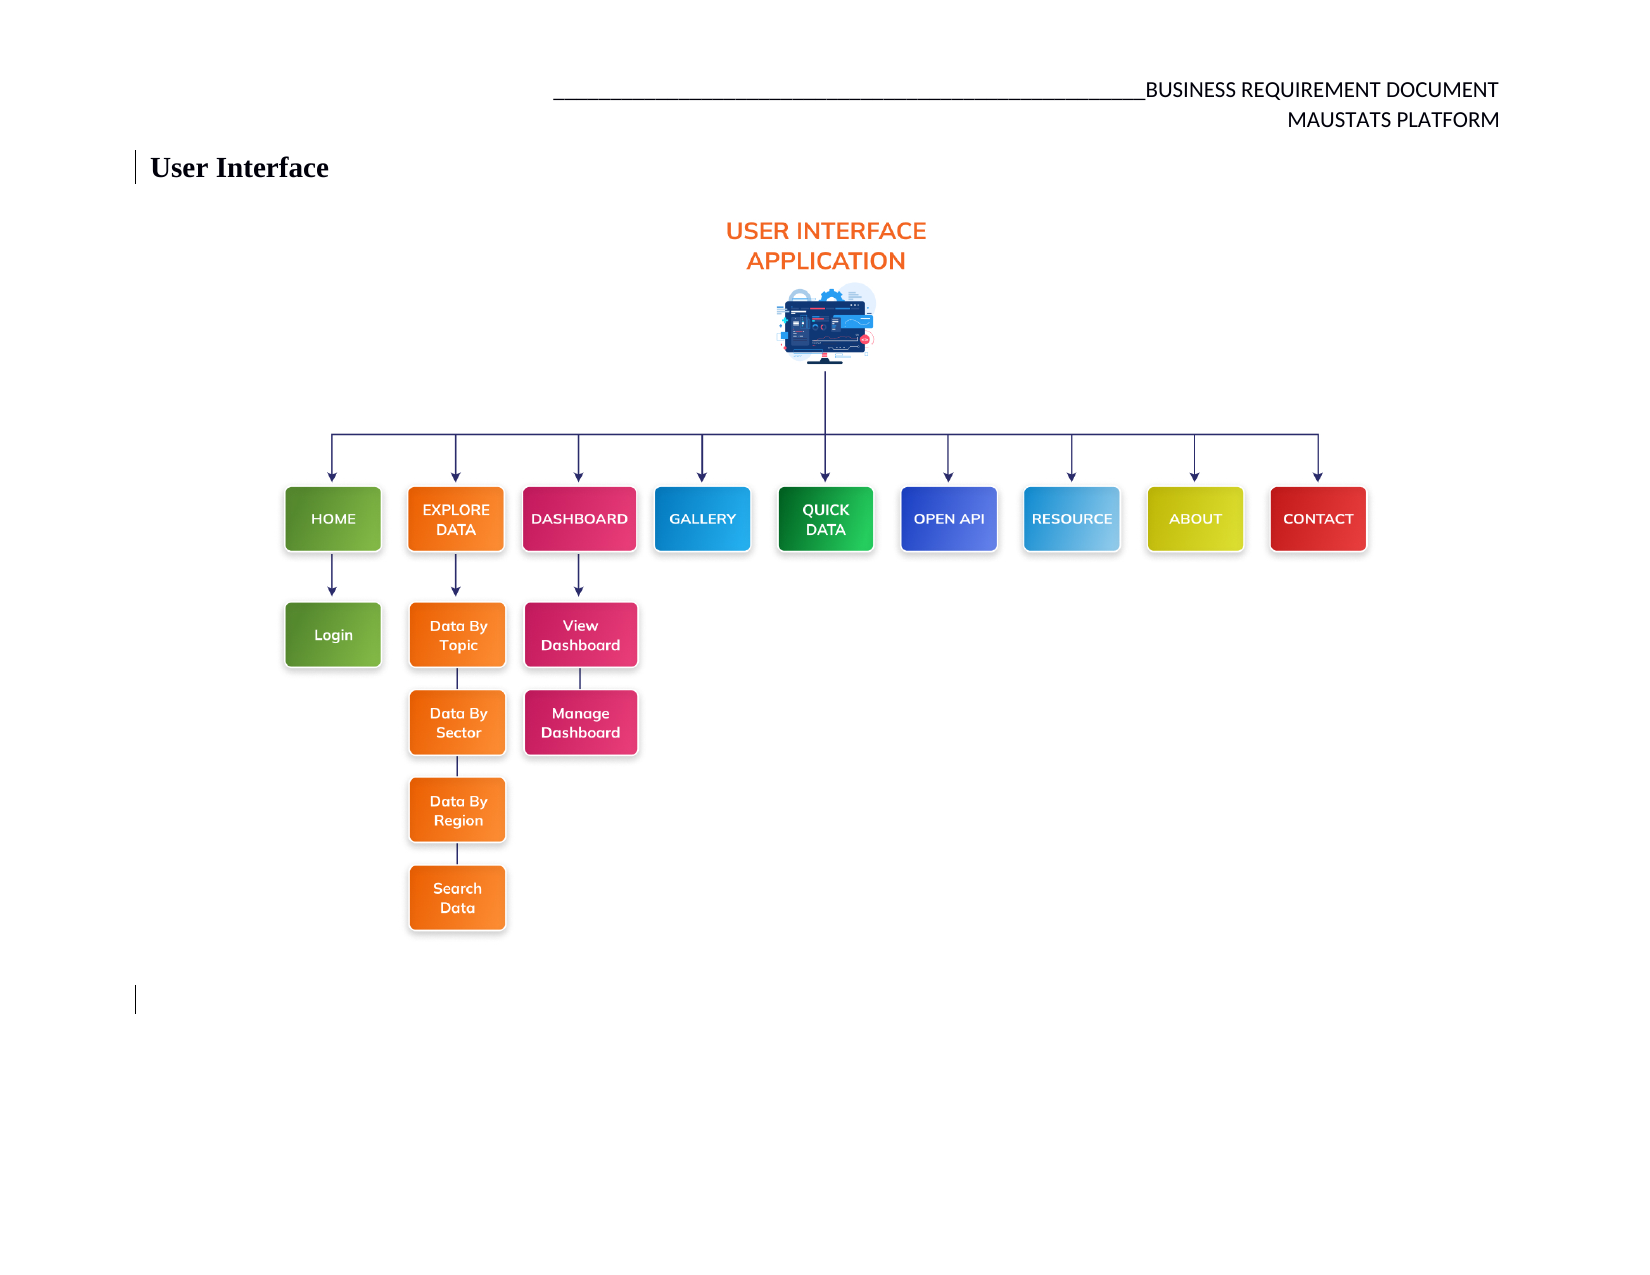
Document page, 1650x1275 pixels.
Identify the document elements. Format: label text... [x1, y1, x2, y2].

text User Interface [150, 150, 1500, 183]
picture [150, 196, 1500, 956]
